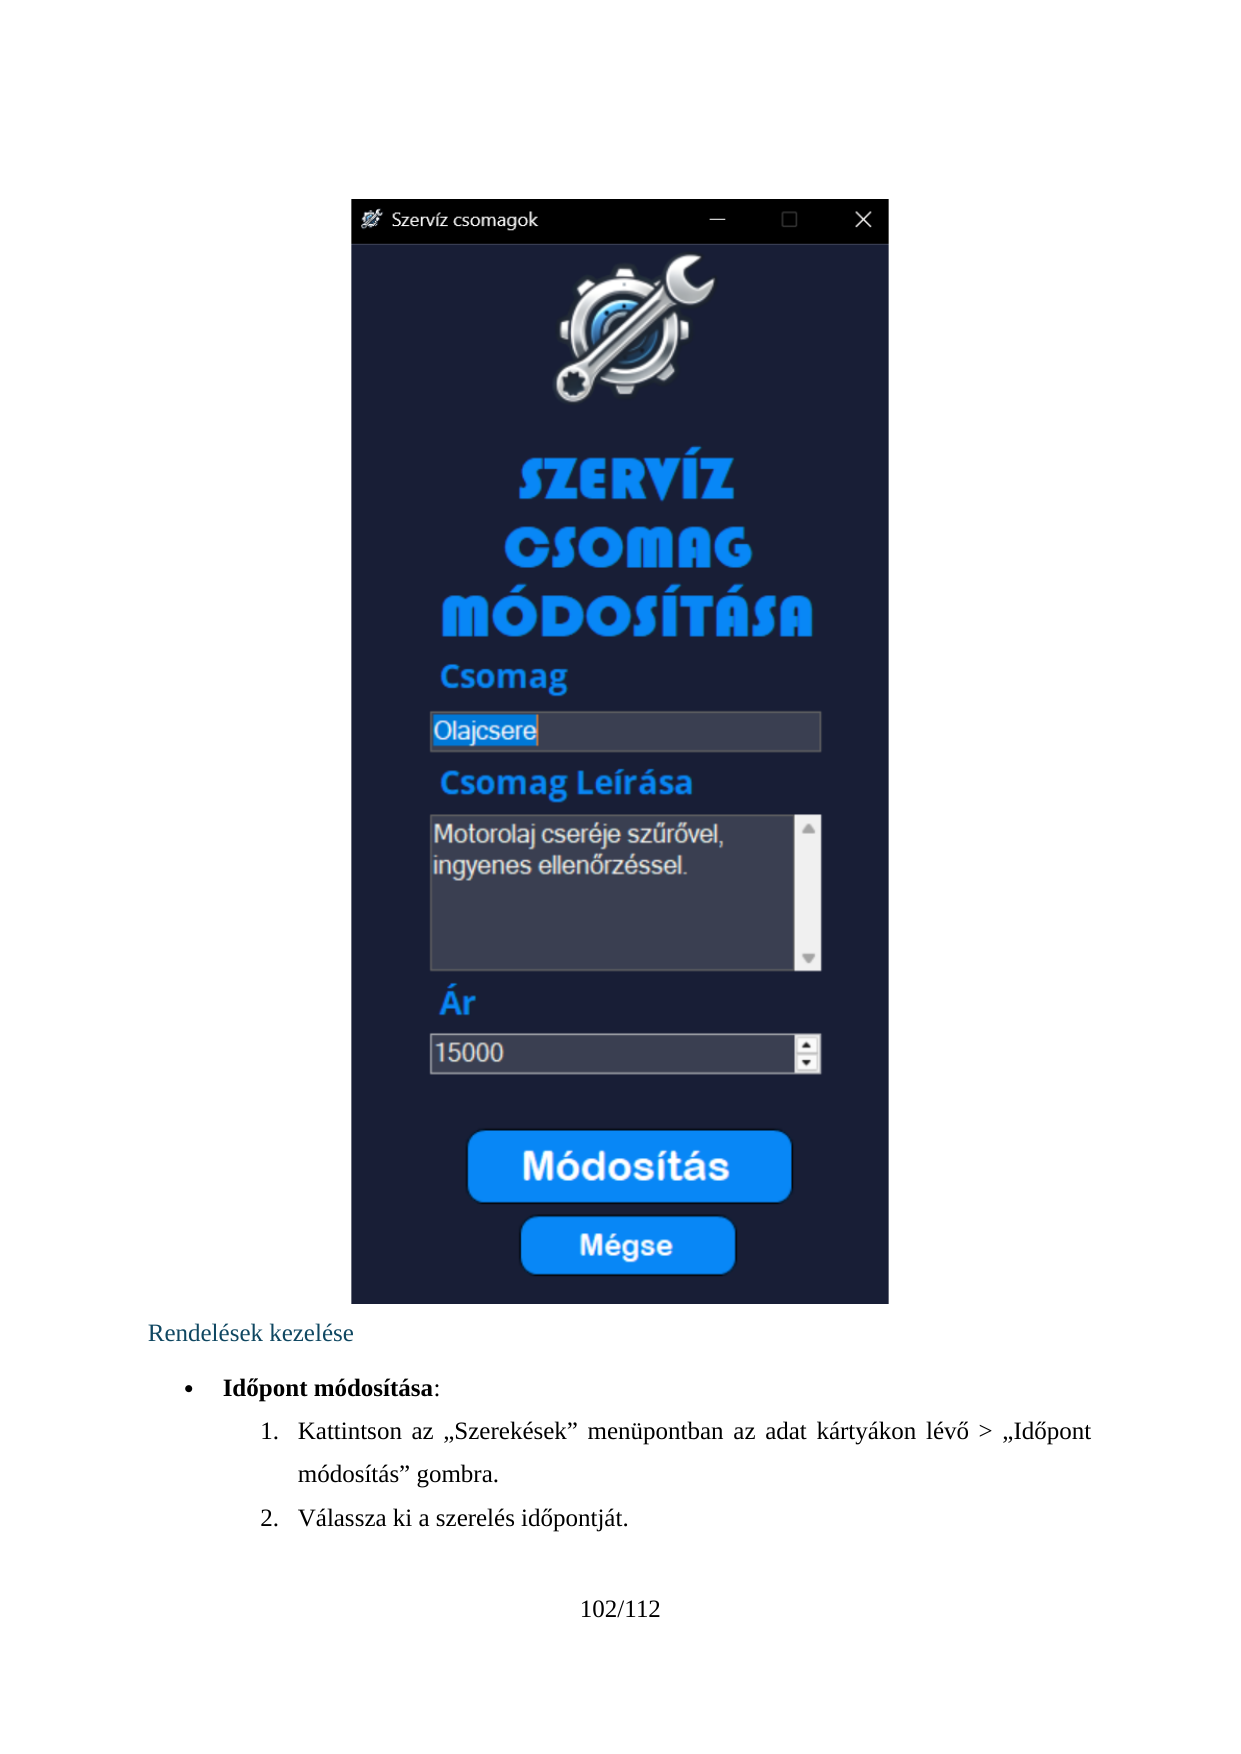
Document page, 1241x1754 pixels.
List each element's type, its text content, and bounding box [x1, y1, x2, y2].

list Időpont módosítása: [185, 1373, 1092, 1402]
picture [351, 199, 889, 1304]
list Kattintson az „Szerekések” menüpontban az adat kártyákon lévő > „Időpont módosítás” gombra. [260, 1416, 1092, 1488]
list Válassza ki a szerelés időpontját. [260, 1503, 1092, 1531]
